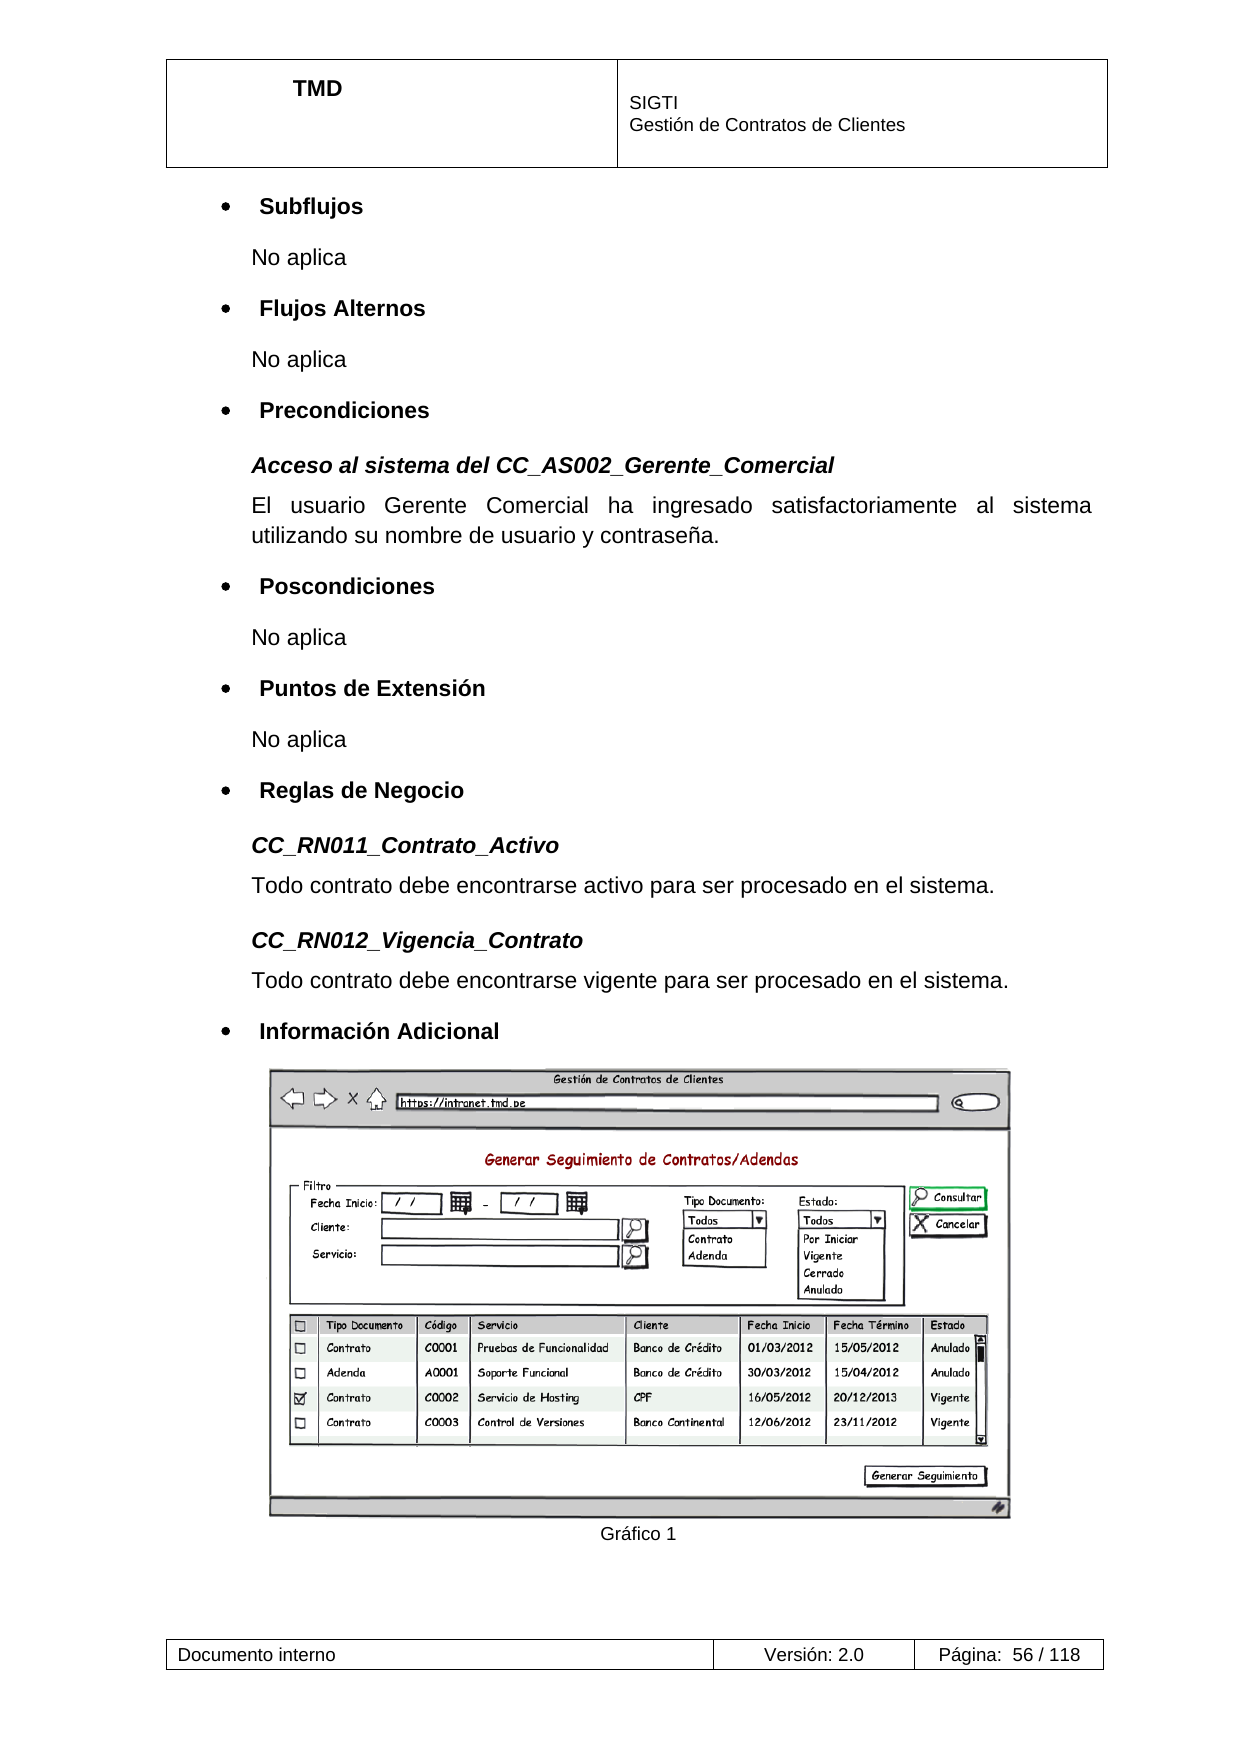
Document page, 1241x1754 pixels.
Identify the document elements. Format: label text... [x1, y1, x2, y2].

list No aplica [251, 244, 1092, 270]
list No aplica [251, 624, 1092, 651]
list Todo contrato debe encontrarse activo para ser procesado en el sistema. [251, 872, 1092, 898]
list Todo contrato debe encontrarse vigente para ser procesado en el sistema. [251, 967, 1092, 993]
list Subflujos [222, 193, 1092, 219]
list No aplica [251, 346, 1092, 372]
list Información Adicional [222, 1018, 1092, 1044]
list El usuario Gerente Comercial ha ingresado satisfactoriamente al sistema utilizando su nombre de usuario y contraseña. [251, 492, 1092, 548]
list Reglas de Negocio [222, 777, 1092, 804]
list CC_RN011_Contrato_Activo [251, 832, 1092, 859]
list Precondiciones [222, 397, 1092, 423]
list CC_RN012_Vigencia_Contrato [251, 927, 1092, 953]
picture [266, 1068, 1011, 1519]
list Acceso al sistema del CC_AS002_Gerente_Comercial [251, 452, 1092, 479]
list Flujos Alternos [222, 295, 1092, 321]
list Puntos de Extensión [222, 675, 1092, 702]
list Gráfico 1 [184, 1523, 1092, 1544]
list No aplica [251, 726, 1092, 753]
list Poscondiciones [222, 573, 1092, 599]
